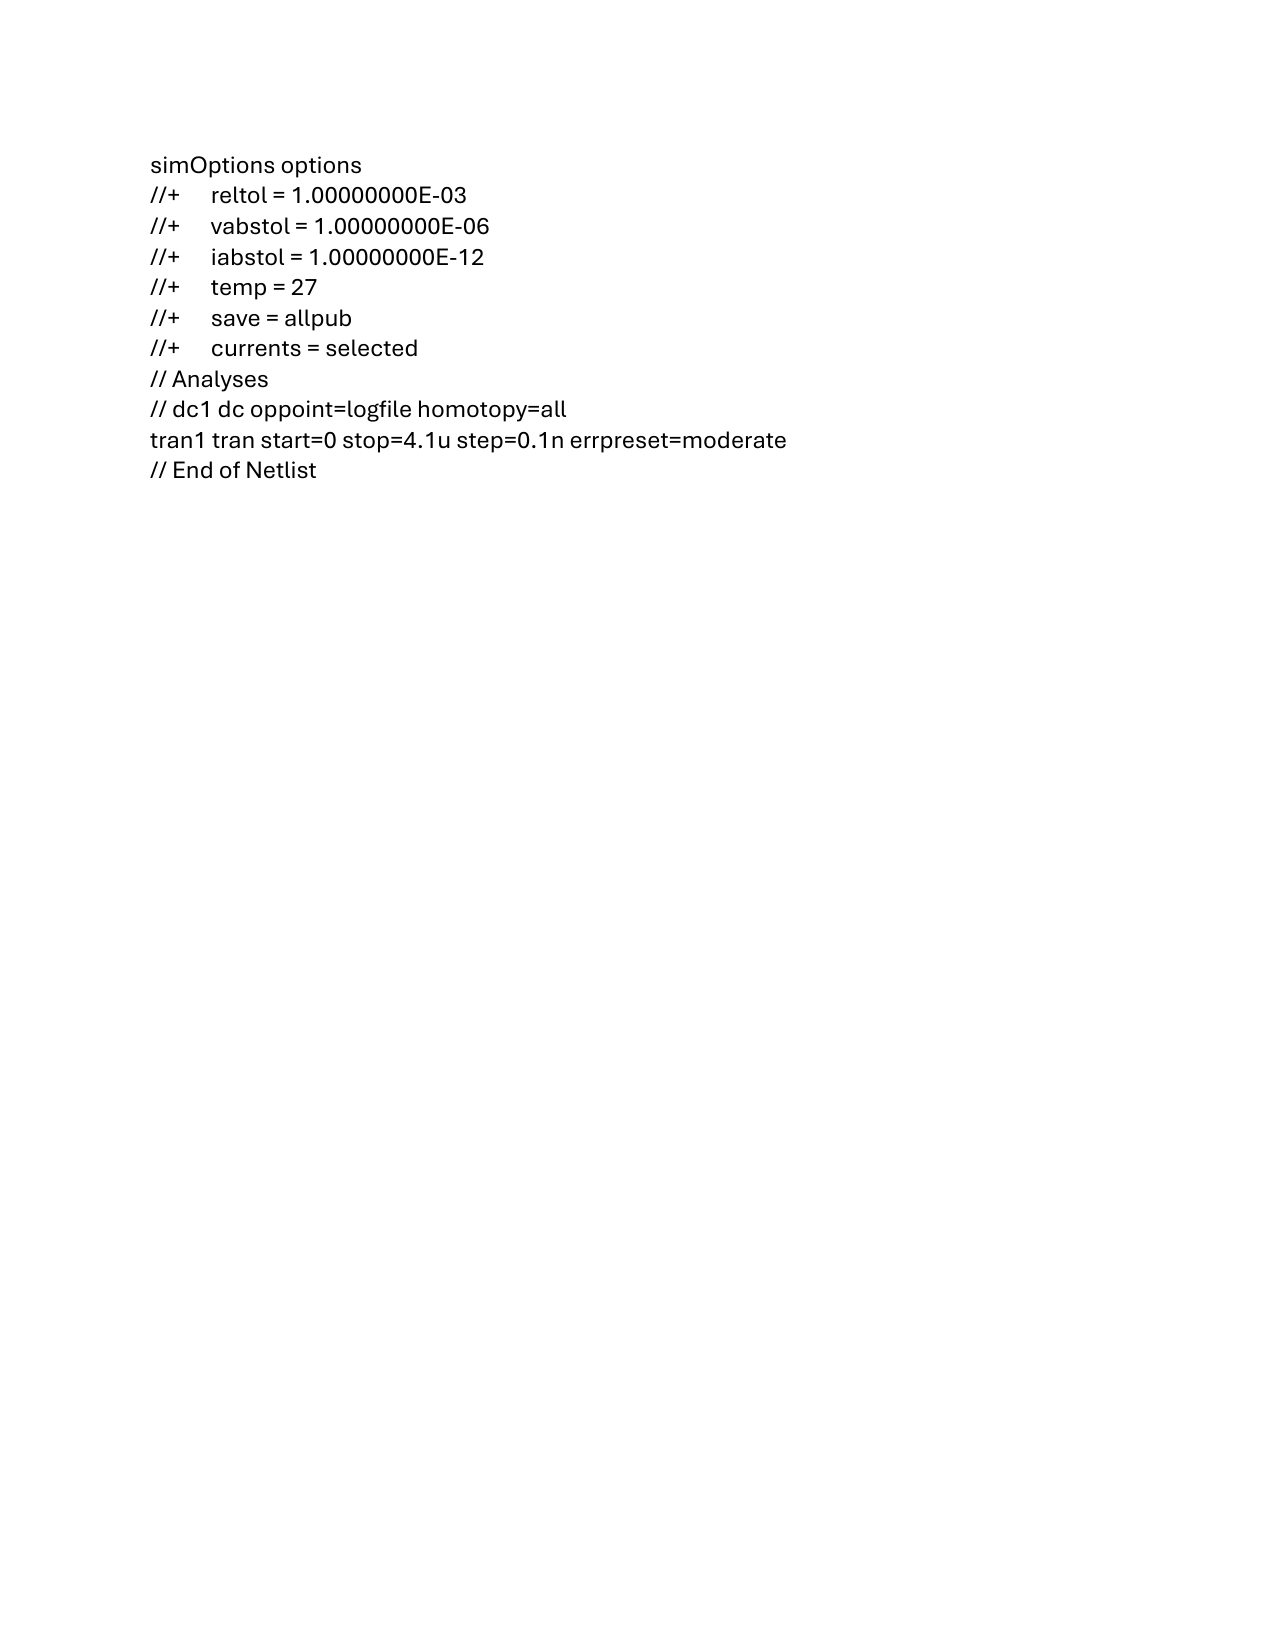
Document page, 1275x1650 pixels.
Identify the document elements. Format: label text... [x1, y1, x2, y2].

text // End of Netlist [150, 455, 1125, 486]
text //+ iabstol = 1.00000000E-12 [150, 242, 1125, 272]
text //+ currents = selected [150, 333, 1125, 364]
text simOptions options [150, 150, 1125, 181]
text //+ vabstol = 1.00000000E-06 [150, 211, 1125, 242]
text //+ save = allpub [150, 303, 1125, 333]
text //+ temp = 27 [150, 272, 1125, 303]
text tran1 tran start=0 stop=4.1u step=0.1n errpreset=moderate [150, 425, 1125, 455]
text // Analyses [150, 364, 1125, 394]
text //+ reltol = 1.00000000E-03 [150, 181, 1125, 211]
text // dc1 dc oppoint=logfile homotopy=all [150, 394, 1125, 425]
